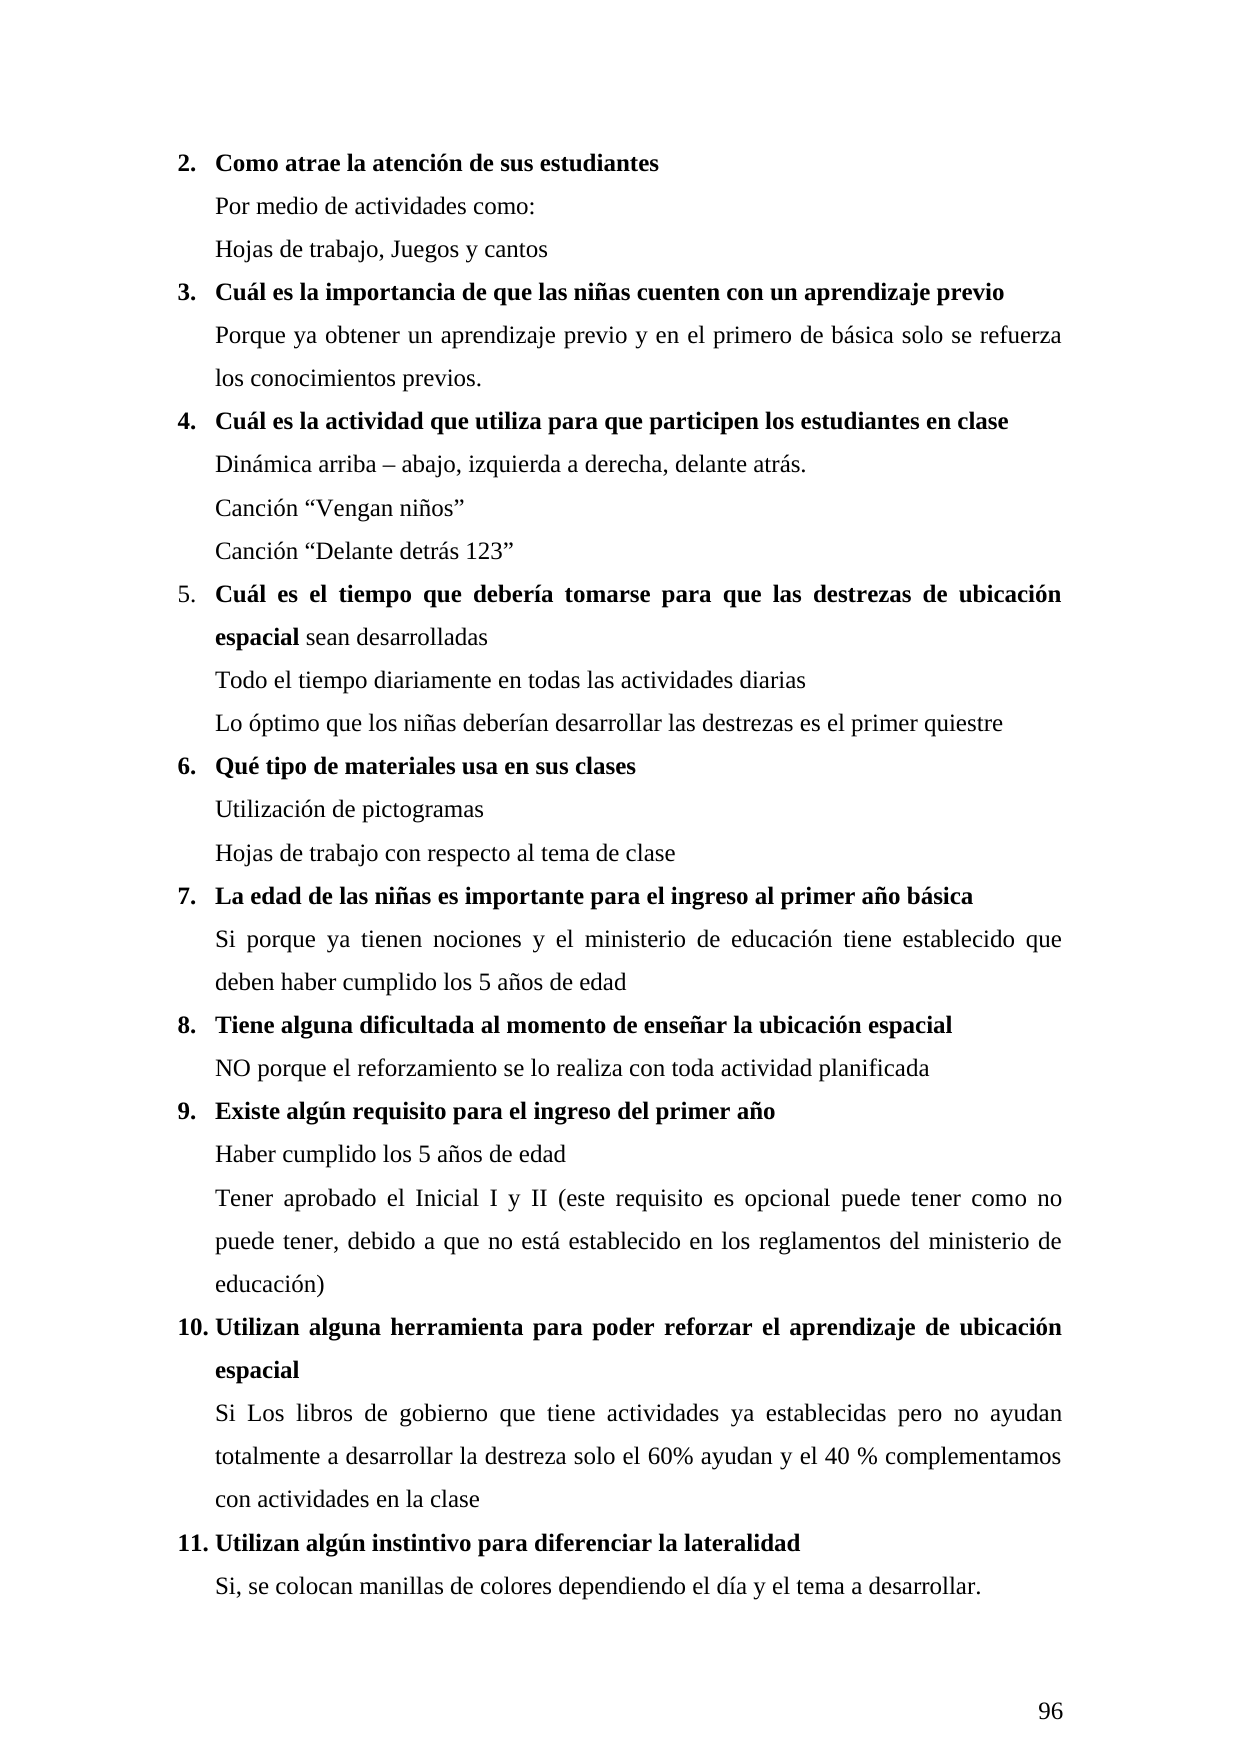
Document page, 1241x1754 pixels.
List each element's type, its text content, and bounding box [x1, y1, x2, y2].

text Hojas de trabajo, Juegos y cantos [215, 234, 1063, 263]
list Existe algún requisito para el ingreso del primer año [177, 1096, 1063, 1125]
text NO porque el reforzamiento se lo realiza con toda actividad planificada [215, 1053, 1063, 1082]
list Utilizan algún instintivo para diferenciar la lateralidad [177, 1528, 1063, 1556]
list Qué tipo de materiales usa en sus clases [177, 751, 1063, 780]
text Por medio de actividades como: [215, 191, 1063, 219]
text Canción “Vengan niños” [215, 493, 1063, 521]
list Cuál es el tiempo que debería tomarse para que las destrezas de ubicación espacial sean desarrolladas [177, 579, 1063, 651]
text Lo óptimo que los niñas deberían desarrollar las destrezas es el primer quiestre [215, 708, 1063, 737]
text Porque ya obtener un aprendizaje previo y en el primero de básica solo se refuerza los conocimientos previos. [215, 320, 1063, 392]
text Hojas de trabajo con respecto al tema de clase [215, 838, 1063, 866]
text Utilización de pictogramas [215, 794, 1063, 823]
list Cuál es la importancia de que las niñas cuenten con un aprendizaje previo [177, 277, 1063, 306]
text Si Los libros de gobierno que tiene actividades ya establecidas pero no ayudan totalmente a desarrollar la destreza solo el 60% ayudan y el 40 % complementamos con actividades en la clase [215, 1398, 1063, 1513]
list Tiene alguna dificultada al momento de enseñar la ubicación espacial [177, 1010, 1063, 1039]
list La edad de las niñas es importante para el ingreso al primer año básica [177, 881, 1063, 909]
text Canción “Delante detrás 123” [215, 536, 1063, 564]
list Cuál es la actividad que utiliza para que participen los estudiantes en clase [177, 406, 1063, 435]
text Haber cumplido los 5 años de edad [215, 1139, 1063, 1168]
text Dinámica arriba – abajo, izquierda a derecha, delante atrás. [215, 449, 1063, 478]
text Tener aprobado el Inicial I y II (este requisito es opcional puede tener como no puede tener, debido a que no está establecido en los reglamentos del ministerio de educación) [215, 1183, 1063, 1298]
text Todo el tiempo diariamente en todas las actividades diarias [215, 665, 1063, 694]
text Si, se colocan manillas de colores dependiendo el día y el tema a desarrollar. [215, 1571, 1063, 1599]
text Si porque ya tienen nociones y el ministerio de educación tiene establecido que deben haber cumplido los 5 años de edad [215, 924, 1063, 996]
list Como atrae la atención de sus estudiantes [177, 148, 1063, 176]
list Utilizan alguna herramienta para poder reforzar el aprendizaje de ubicación espacial [177, 1312, 1063, 1384]
